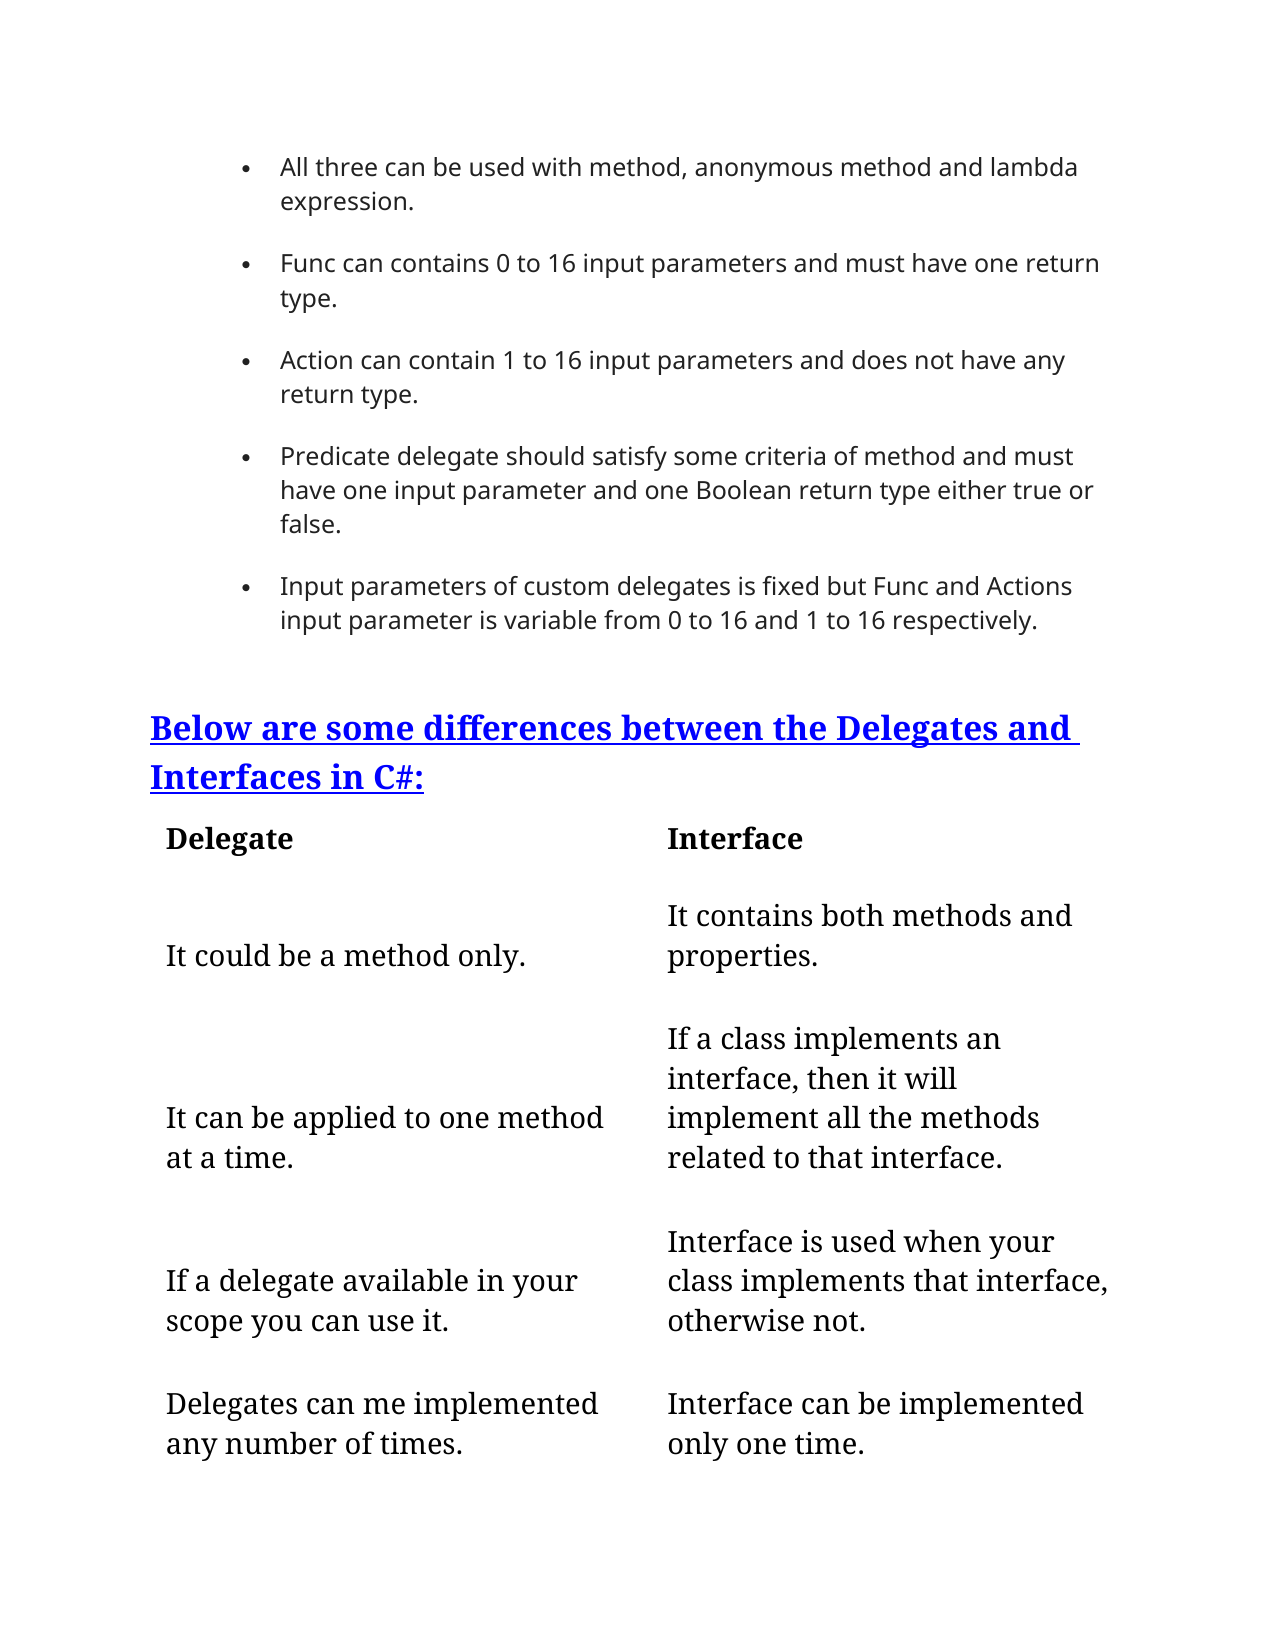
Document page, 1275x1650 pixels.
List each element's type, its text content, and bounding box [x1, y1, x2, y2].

list Action can contain 1 to 16 input parameters and does not have any return type. [242, 342, 1125, 438]
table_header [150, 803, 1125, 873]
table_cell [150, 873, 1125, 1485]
list Predicate delegate should satisfy some criteria of method and must have one input parameter and one Boolean return type either true or false. [242, 438, 1125, 569]
subtitle Below are some differences between the Delegates and Interfaces in C#: [150, 704, 1125, 799]
list Input parameters of custom delegates is fixed but Func and Actions input parameter is variable from 0 to 16 and 1 to 16 respectively. [242, 569, 1125, 637]
list All three can be used with method, anonymous method and lambda expression. [242, 150, 1125, 246]
list Func can contains 0 to 16 input parameters and must have one return type. [242, 246, 1125, 342]
